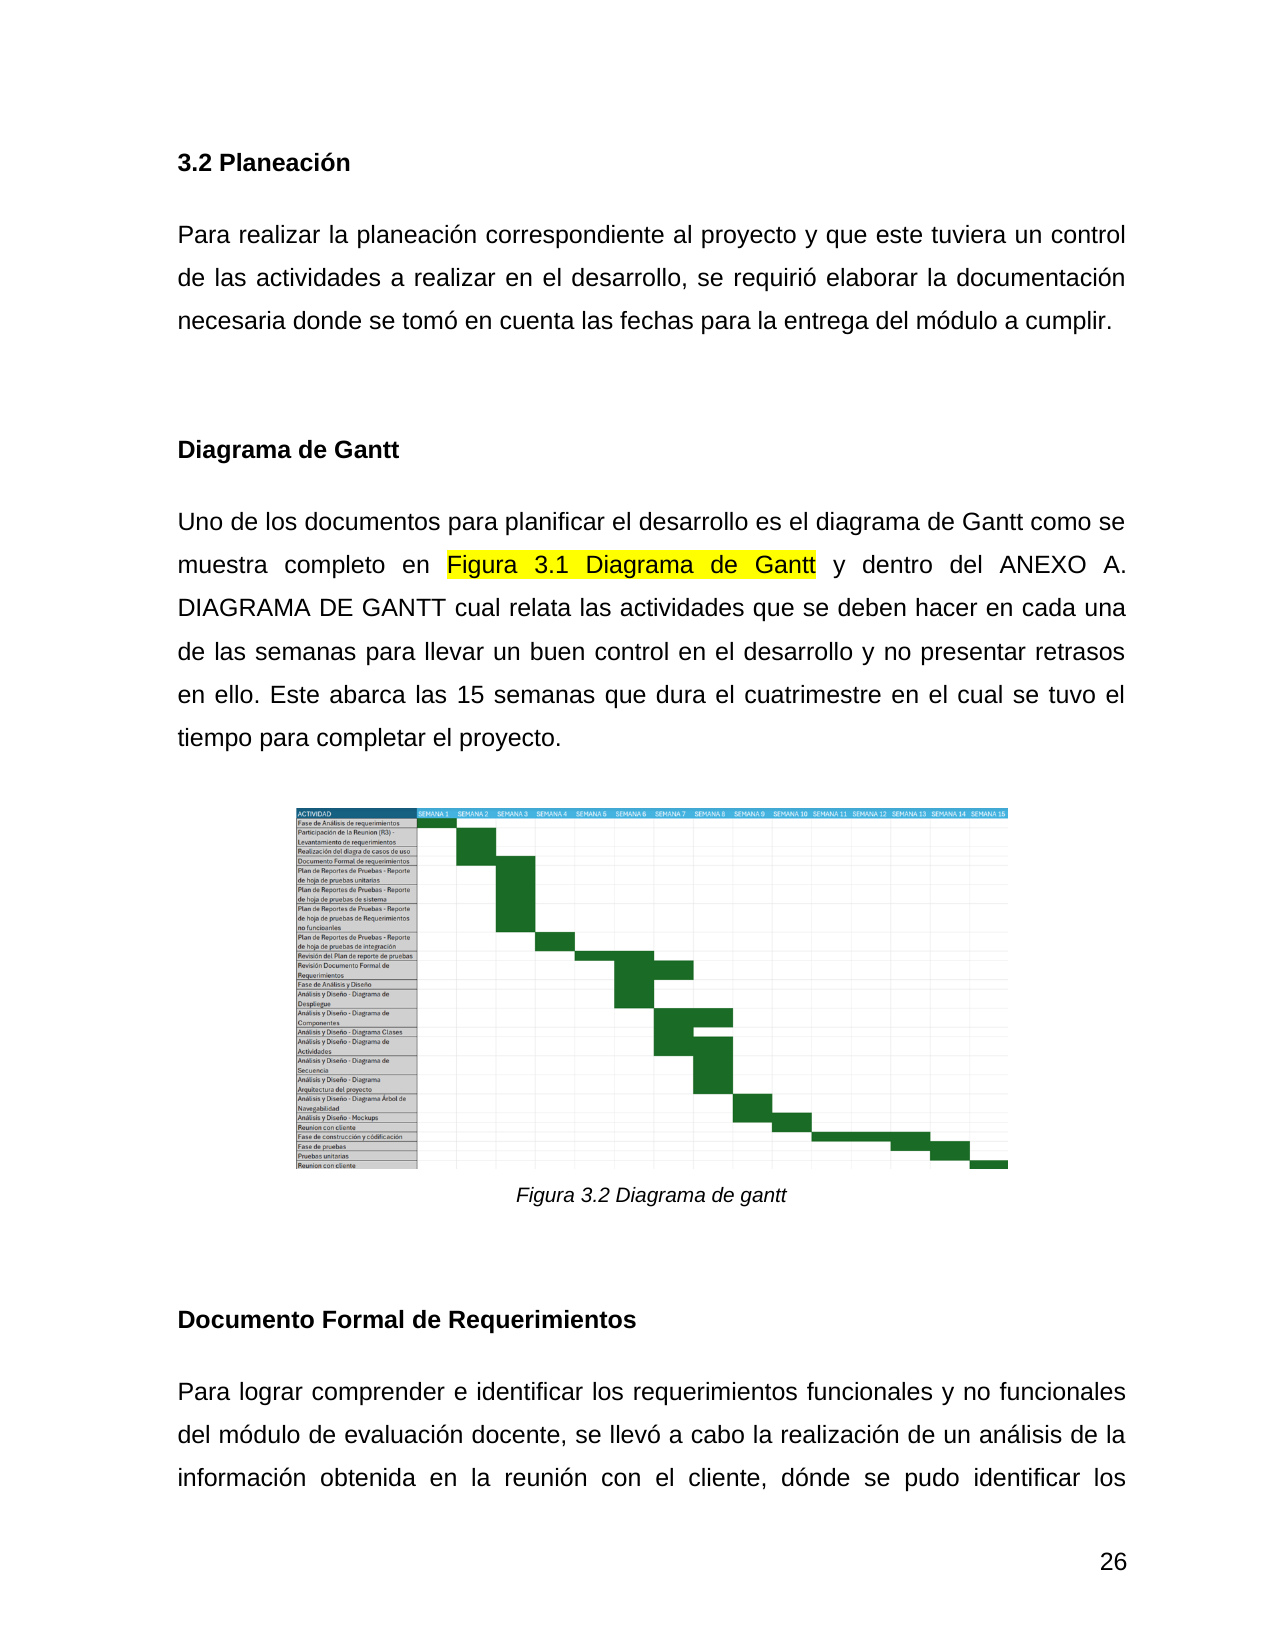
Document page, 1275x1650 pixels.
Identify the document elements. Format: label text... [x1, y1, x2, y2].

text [177, 1377, 1127, 1492]
picture [296, 808, 1008, 1169]
text Para realizar la planeación correspondiente al proyecto y que este tuviera un control de las actividades a realizar en el desarrollo, se requirió elaborar la documentación necesaria donde se tomó en cuenta las fechas para la entrega del módulo a cumplir. [177, 219, 1127, 334]
subtitle Planeación [177, 148, 1127, 176]
subtitle Documento Formal de Requerimientos [177, 1305, 1127, 1333]
subtitle Diagrama de Gantt [177, 435, 1127, 464]
text Uno de los documentos para planificar el desarrollo es el diagrama de Gantt como se muestra completo en Figura 3.1 Diagrama de Gantt y dentro del ANEXO A. DIAGRAMA DE GANTT cual relata las actividades que se deben hacer en cada una de las semanas para llevar un buen control en el desarrollo y no presentar retrasos en ello. Este abarca las 15 semanas que dura el cuatrimestre en el cual se tuvo el tiempo para completar el proyecto. [177, 507, 1127, 751]
